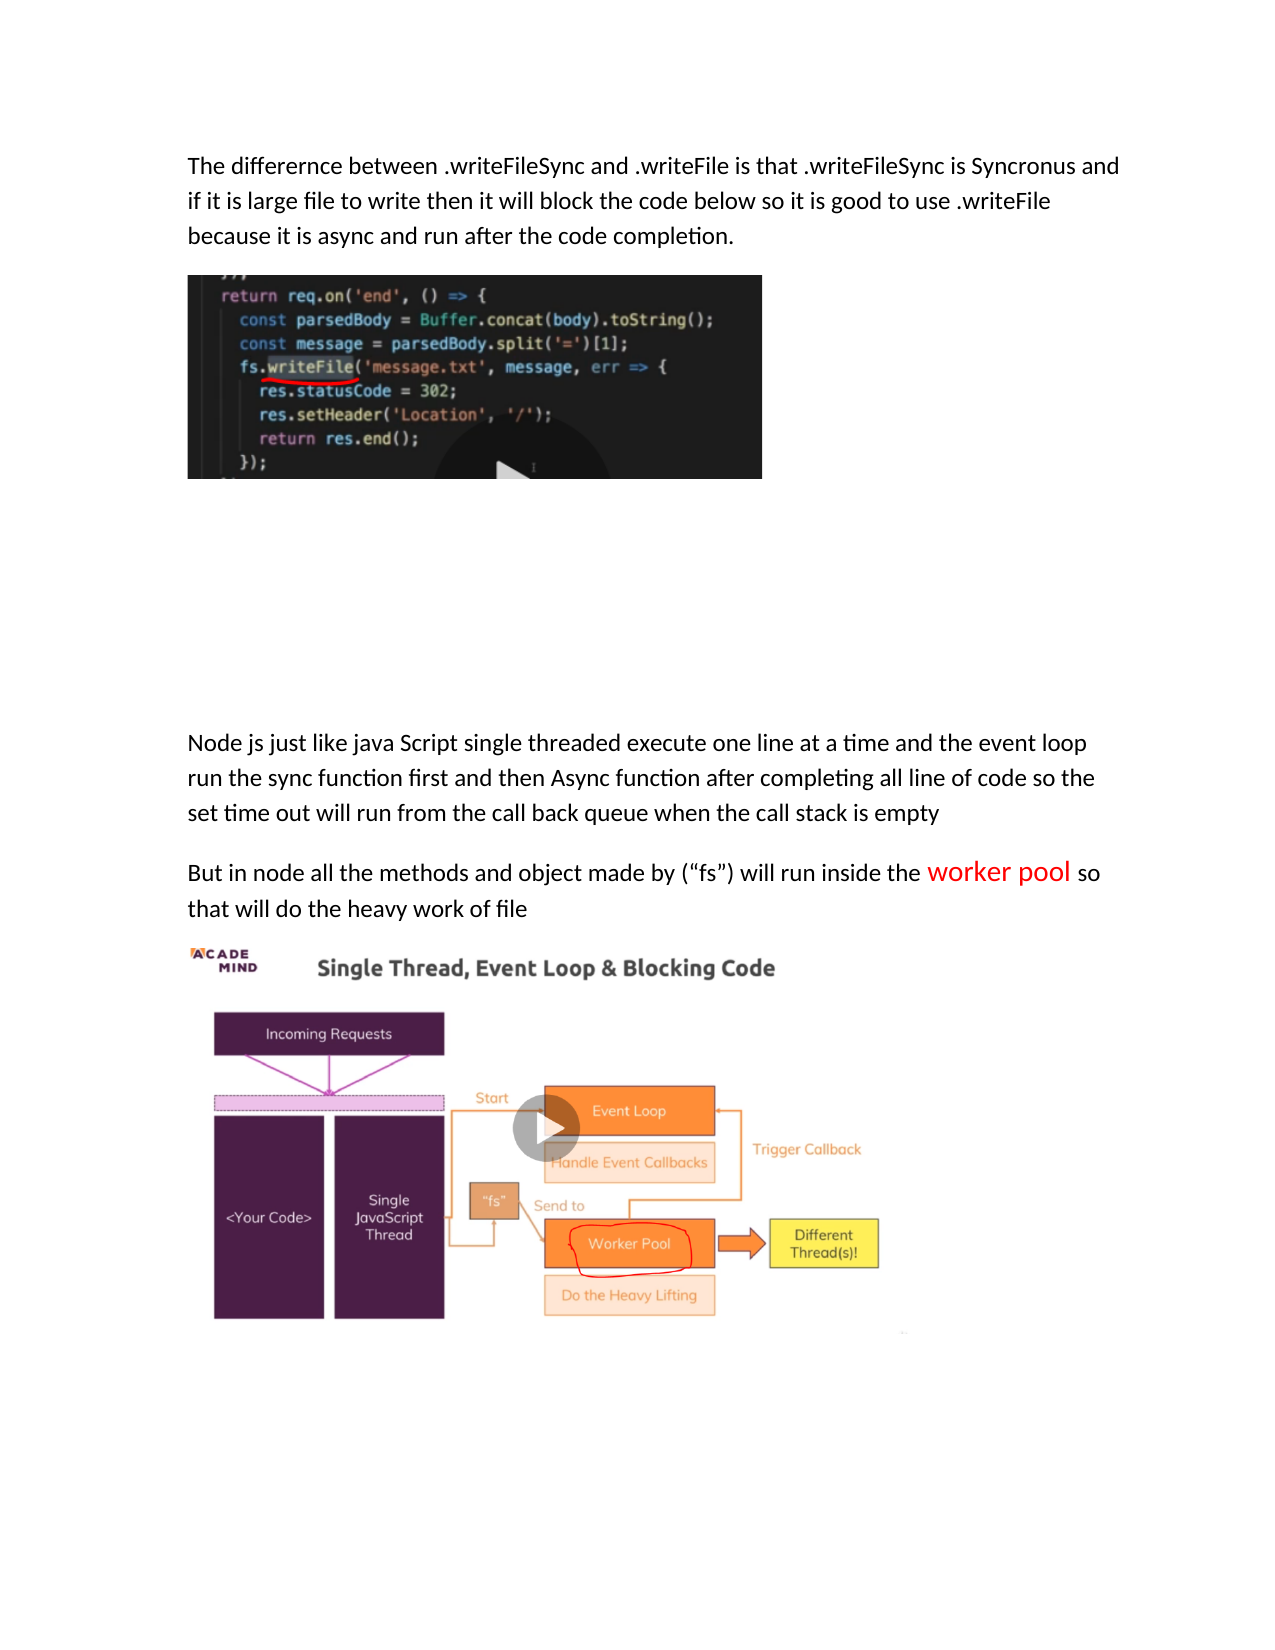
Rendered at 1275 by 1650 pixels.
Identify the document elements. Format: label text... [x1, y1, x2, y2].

picture [187, 948, 910, 1334]
text The differernce between .writeFileSync and .writeFile is that .writeFileSync is Syncronus and if it is large file to write then it will block the code below so it is good to use .writeFile because it is async and run after the code completion. [187, 150, 1125, 251]
text But in node all the methods and object made by (“fs”) will run inside the worker pool so that will do the heavy work of file [187, 853, 1125, 923]
picture [187, 275, 763, 479]
text Node js just like java Script single threaded execute one line at a time and the event loop run the sync function first and then Async function after completing all line of code so the set time out will run from the call back queue when the call stack is empty [187, 727, 1125, 828]
